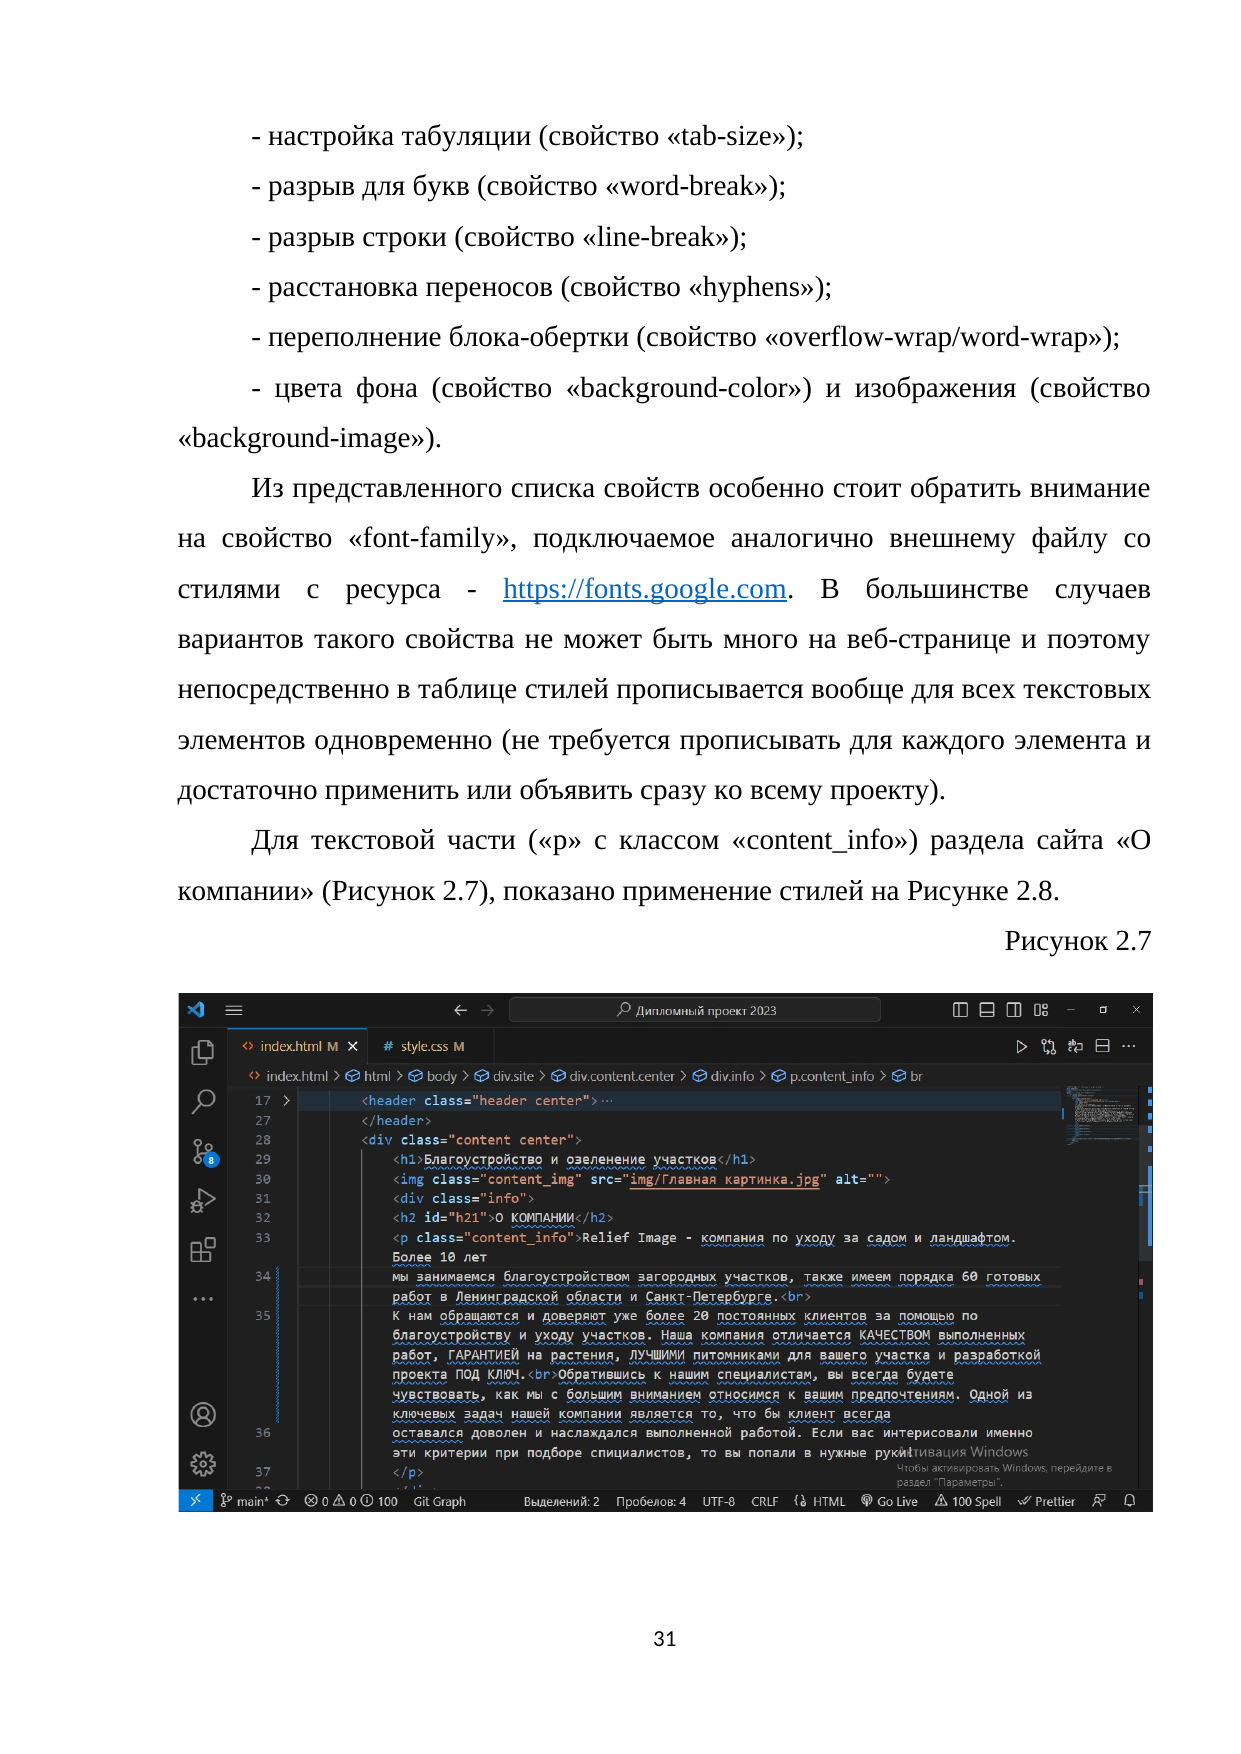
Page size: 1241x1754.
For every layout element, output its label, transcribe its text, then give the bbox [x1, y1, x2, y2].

text Для текстовой части («p» с классом «content_info») раздела сайта «О компании» (Рисунок 2.7), показано применение стилей на Рисунке 2.8. [177, 822, 1152, 906]
text - переполнение блока-обертки (свойство «overflow-wrap/word-wrap»); [177, 319, 1152, 353]
text - разрыв строки (свойство «line-break»); [177, 219, 1152, 252]
text - разрыв для букв (свойство «word-break»); [177, 168, 1152, 202]
text - расстановка переносов (свойство «hyphens»); [177, 269, 1152, 303]
picture [178, 993, 1153, 1512]
text - цвета фона (свойство «background-color») и изображения (свойство «background-image»). [177, 370, 1152, 453]
text Из представленного списка свойств особенно стоит обратить внимание на свойство «font-family», подключаемое аналогично внешнему файлу со стилями с ресурса - https://fonts.google.com. В большинстве случаев вариантов такого свойства не может быть много на веб-странице и поэтому непосредственно в таблице стилей прописывается вообще для всех текстовых элементов одновременно (не требуется прописывать для каждого элемента и достаточно применить или объявить сразу ко всему проекту). [177, 470, 1152, 806]
text Рисунок 2.7 [177, 923, 1152, 957]
text - настройка табуляции (свойство «tab-size»); [177, 118, 1152, 152]
